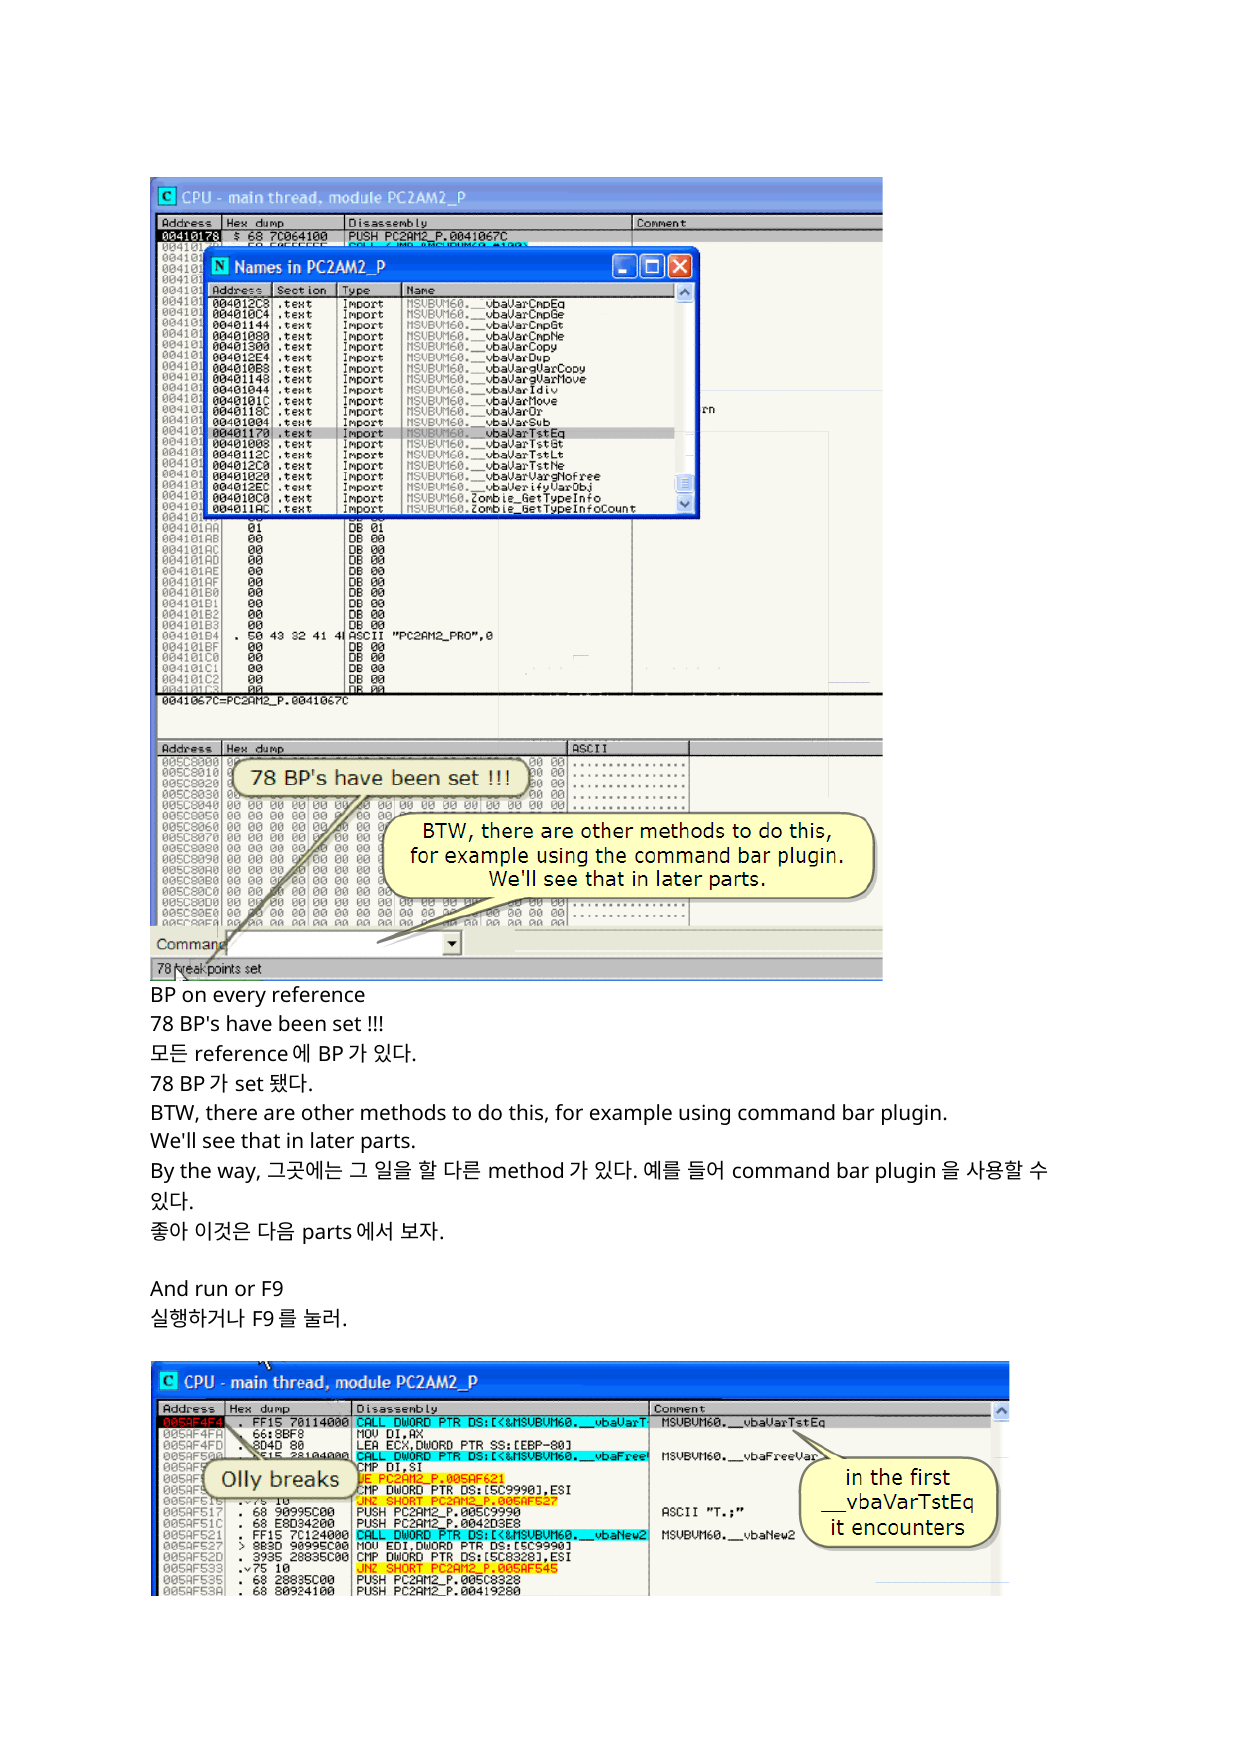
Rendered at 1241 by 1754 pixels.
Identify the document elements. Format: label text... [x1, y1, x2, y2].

text 모든 reference에 BP가 있다. [150, 1037, 1090, 1067]
text BP on every reference [150, 980, 1090, 1009]
text BTW, there are other methods to do this, for example using command bar plugin. [150, 1098, 1090, 1126]
text By the way, 그곳에는 그 일을 할 다른 method가 있다. 예를 들어 command bar plugin을 사용할 수 있다. [150, 1155, 1090, 1215]
text 실행하거나 F9를 눌러. [150, 1302, 1090, 1333]
picture [150, 1361, 1010, 1596]
text And run or F9 [150, 1274, 1090, 1302]
text 78 BP가 set 됐다. [150, 1067, 1090, 1098]
text We'll see that in later parts. [150, 1126, 1090, 1155]
picture [150, 177, 883, 981]
text 78 BP's have been set !!! [150, 1009, 1090, 1037]
text 좋아 이것은 다음 parts에서 보자. [150, 1215, 1090, 1246]
